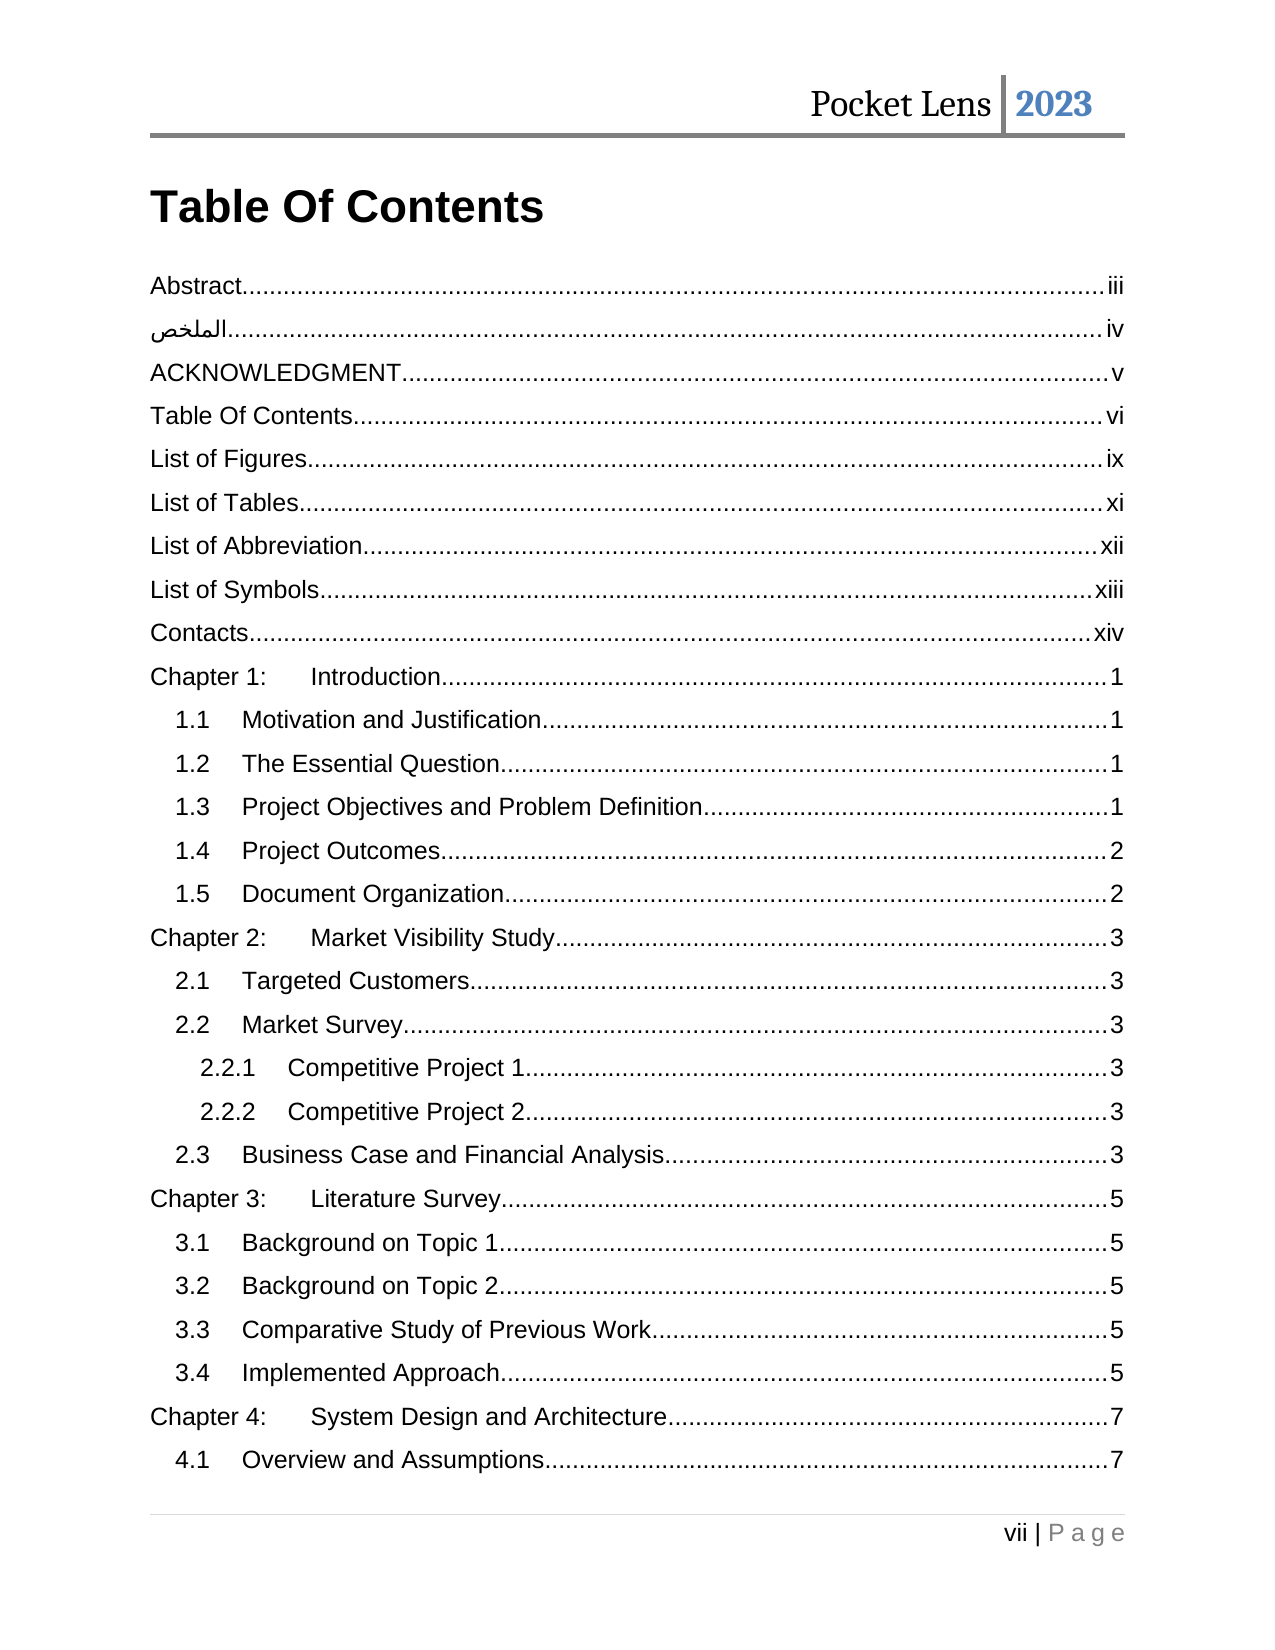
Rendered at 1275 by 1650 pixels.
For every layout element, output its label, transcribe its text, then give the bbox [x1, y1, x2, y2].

text Table Of Contents vi [150, 401, 1125, 430]
text 3.2 Background on Topic 2 5 [175, 1271, 1125, 1300]
text 3.4 Implemented Approach 5 [175, 1358, 1125, 1387]
text List of Figures ix [150, 444, 1125, 473]
text ACKNOWLEDGMENT v [150, 357, 1125, 386]
text Chapter 2: Market Visibility Study 3 [150, 923, 1125, 952]
text 1.3 Project Objectives and Problem Definition 1 [175, 792, 1125, 821]
text Chapter 1: Introduction 1 [150, 662, 1125, 690]
text 3.3 Comparative Study of Previous Work 5 [175, 1315, 1125, 1343]
text 3.1 Background on Topic 1 5 [175, 1228, 1125, 1256]
text 1.5 Document Organization 2 [175, 879, 1125, 908]
text 2.1 Targeted Customers 3 [175, 966, 1125, 995]
text Abstract iii [150, 271, 1125, 299]
text 1.2 The Essential Question 1 [175, 749, 1125, 777]
text List of Symbols xiii [150, 575, 1125, 603]
text Contacts xiv [150, 618, 1125, 647]
text 2.2 Market Survey 3 [175, 1010, 1125, 1039]
text 2.2.2 Competitive Project 2 3 [200, 1097, 1125, 1126]
text 2.3 Business Case and Financial Analysis 3 [175, 1141, 1125, 1169]
text 1.1 Motivation and Justification 1 [175, 705, 1125, 734]
subtitle Table Of Contents [150, 179, 1125, 232]
text Chapter 4: System Design and Architecture 7 [150, 1402, 1125, 1431]
text 1.4 Project Outcomes 2 [175, 836, 1125, 864]
text Chapter 3: Literature Survey 5 [150, 1184, 1125, 1213]
text 2.2.1 Competitive Project 1 3 [200, 1053, 1125, 1082]
text List of Tables xi [150, 488, 1125, 517]
text 4.1 Overview and Assumptions 7 [175, 1445, 1125, 1474]
text List of Abbreviation xii [150, 531, 1125, 560]
text الملخص iv [150, 314, 1125, 343]
